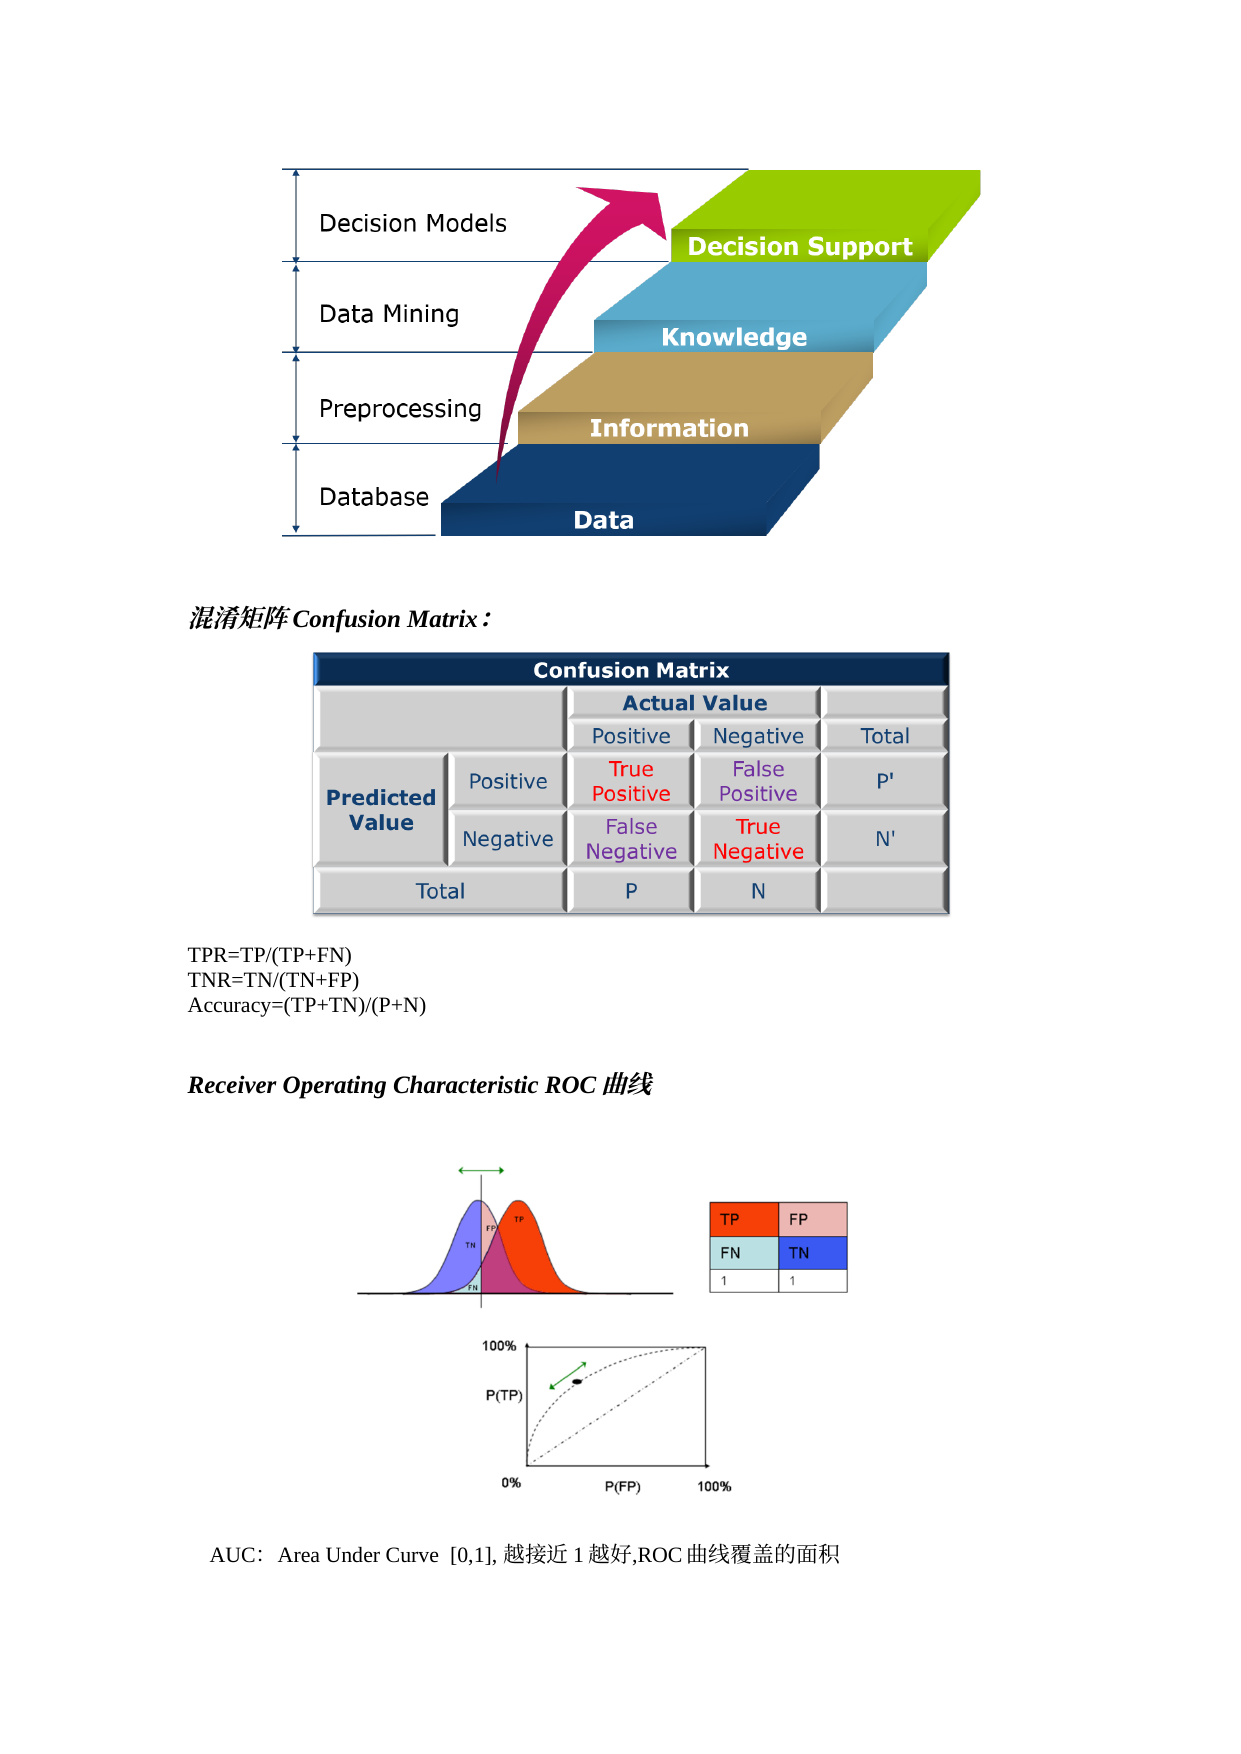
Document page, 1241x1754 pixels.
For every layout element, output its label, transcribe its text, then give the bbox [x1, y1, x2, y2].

picture [281, 162, 981, 548]
text TNR=TN/(TN+FP) [187, 967, 1053, 992]
picture [308, 649, 954, 920]
text 混淆矩阵Confusion Matrix： [187, 584, 1053, 649]
text AUC：Area Under Curve [0,1], 越接近1越好,ROC曲线覆盖的面积 [209, 1538, 1053, 1569]
picture [357, 1115, 905, 1526]
text Accuracy=(TP+TN)/(P+N) [187, 992, 1053, 1018]
text TPR=TP/(TP+FN) [187, 942, 1053, 967]
text Receiver Operating Characteristic ROC曲线 [187, 1050, 1053, 1115]
